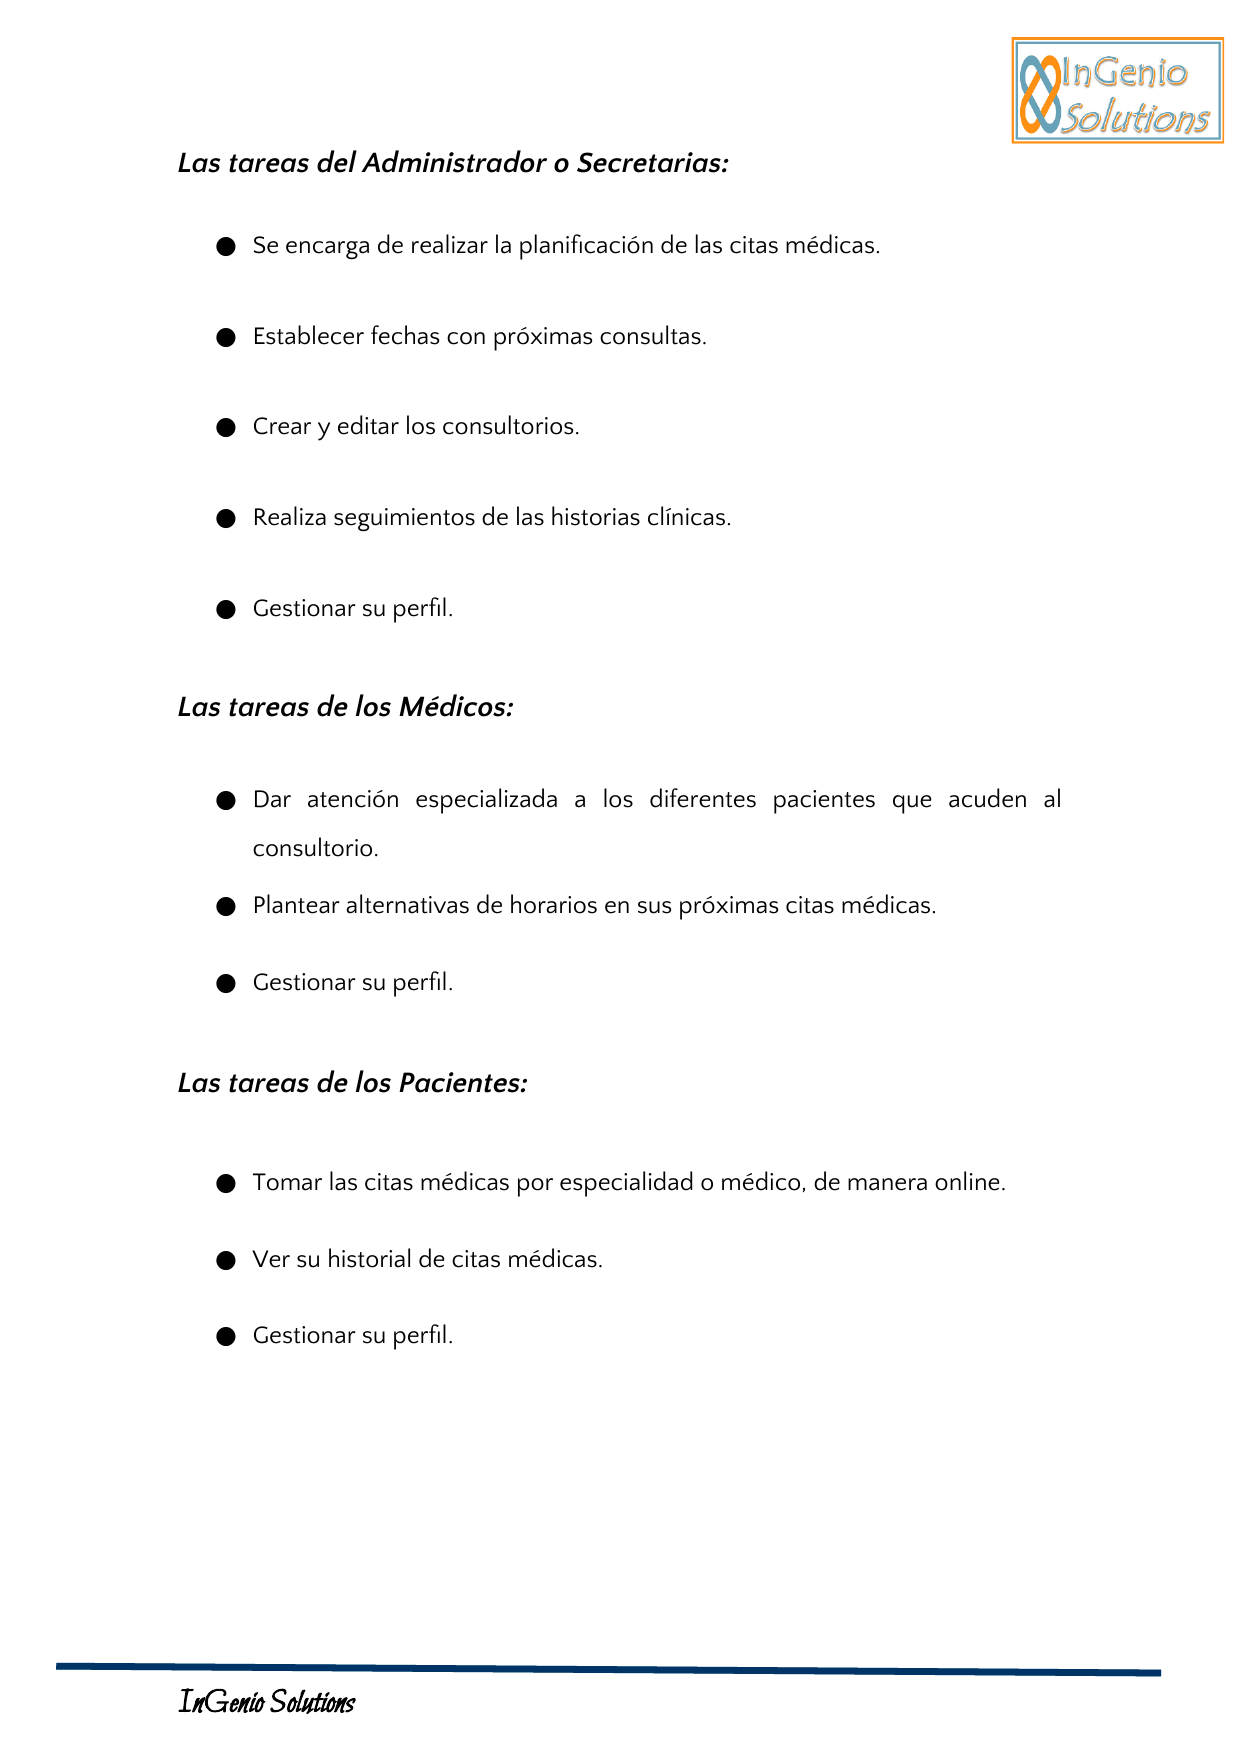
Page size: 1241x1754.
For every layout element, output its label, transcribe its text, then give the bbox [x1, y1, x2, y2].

list Tomar las citas médicas por especialidad o médico, de manera online. [215, 1153, 1063, 1204]
picture [1011, 37, 1225, 146]
list Gestionar su perfil. [215, 1307, 1063, 1358]
text Las tareas de los Médicos: [177, 692, 1063, 724]
list Crear y editar los consultorios. [215, 398, 1063, 449]
list Dar atención especializada a los diferentes pacientes que acuden al consultorio. [215, 770, 1063, 863]
text Las tareas de los Pacientes: [177, 1068, 1063, 1100]
list Gestionar su perfil. [215, 579, 1063, 630]
list Gestionar su perfil. [215, 954, 1063, 1005]
text Las tareas del Administrador o Secretarias: [177, 148, 1063, 180]
list Realiza seguimientos de las historias clínicas. [215, 488, 1063, 539]
list Ver su historial de citas médicas. [215, 1230, 1063, 1281]
list Se encarga de realizar la planificación de las citas médicas. [215, 216, 1063, 268]
list Establecer fechas con próximas consultas. [215, 307, 1063, 358]
list Plantear alternativas de horarios en sus próximas citas médicas. [215, 877, 1063, 928]
